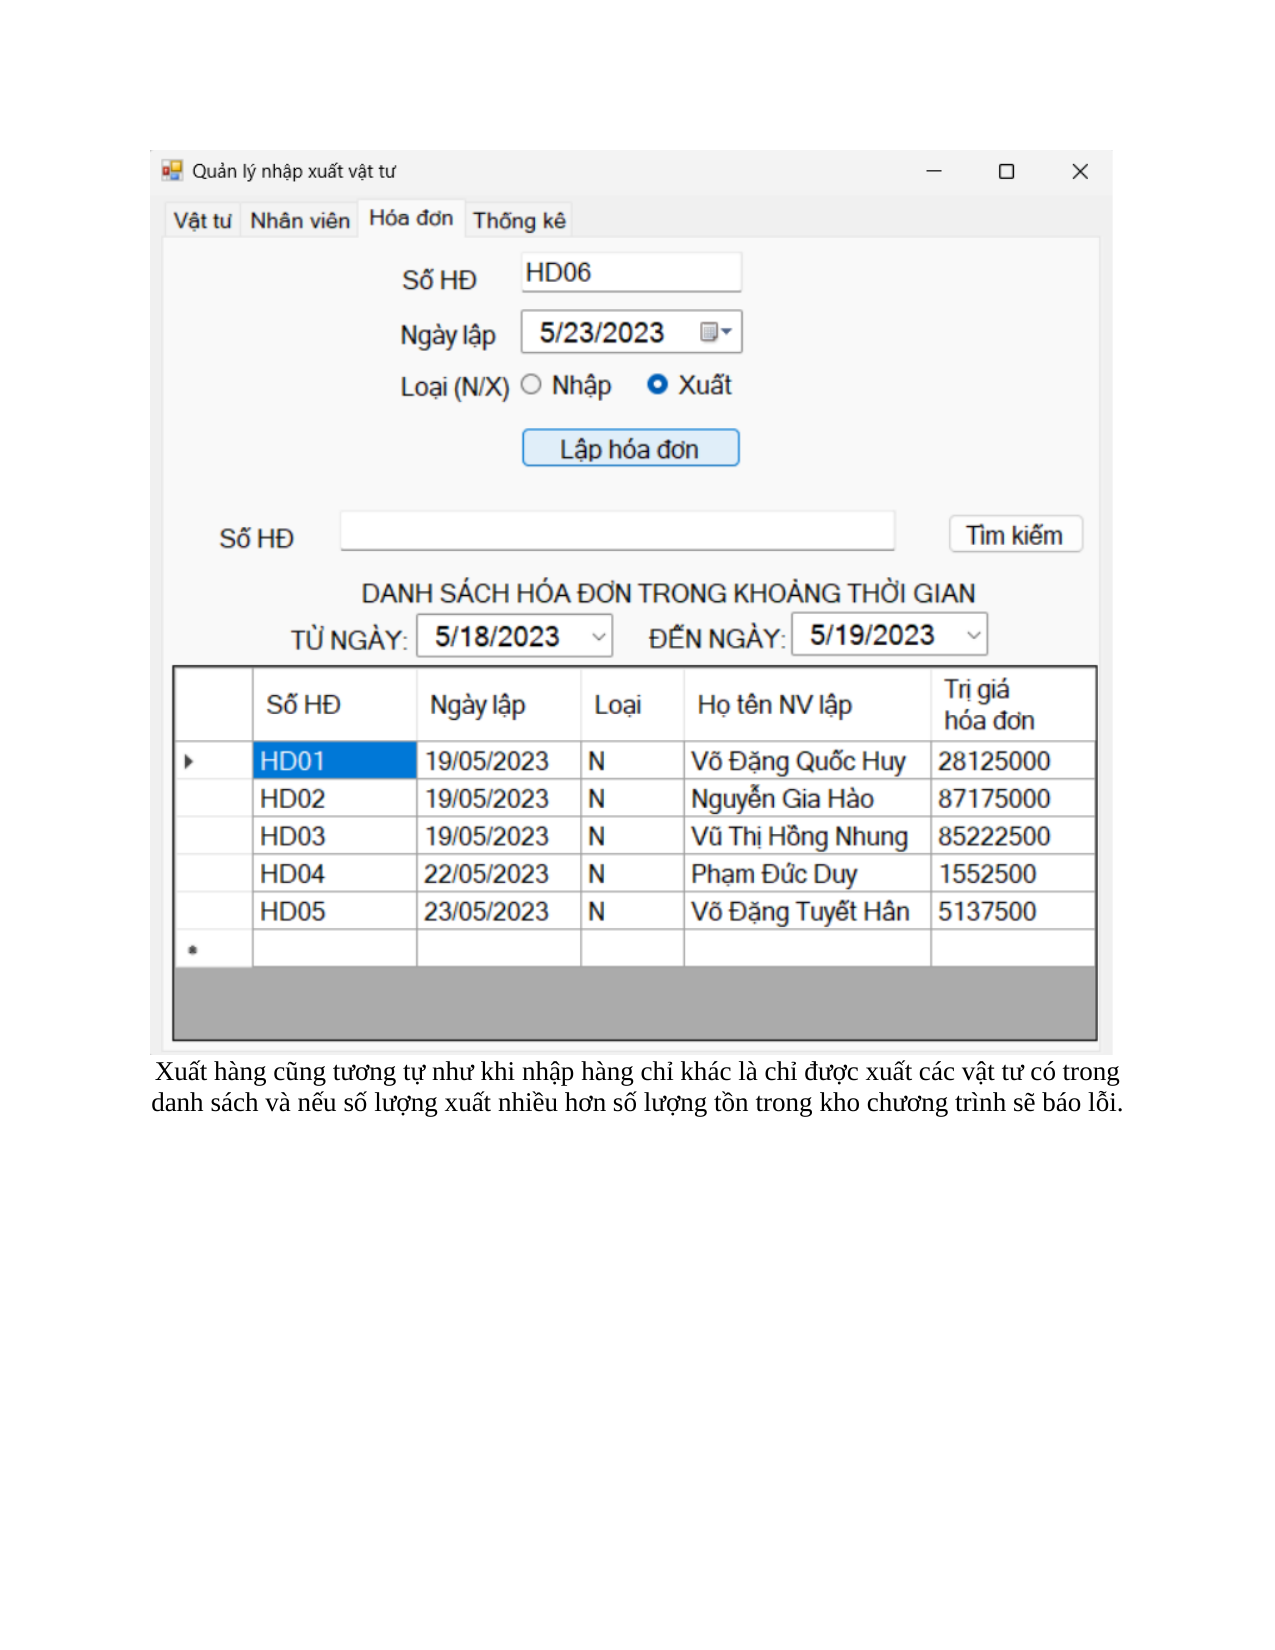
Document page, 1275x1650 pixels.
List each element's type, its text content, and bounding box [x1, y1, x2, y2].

text Xuất hàng cũng tương tự như khi nhập hàng chỉ khác là chỉ được xuất các vật tư có trong danh sách và nếu số lượng xuất nhiều hơn số lượng tồn trong kho chương trình sẽ báo lỗi. [150, 1055, 1125, 1117]
picture [150, 150, 1113, 1055]
